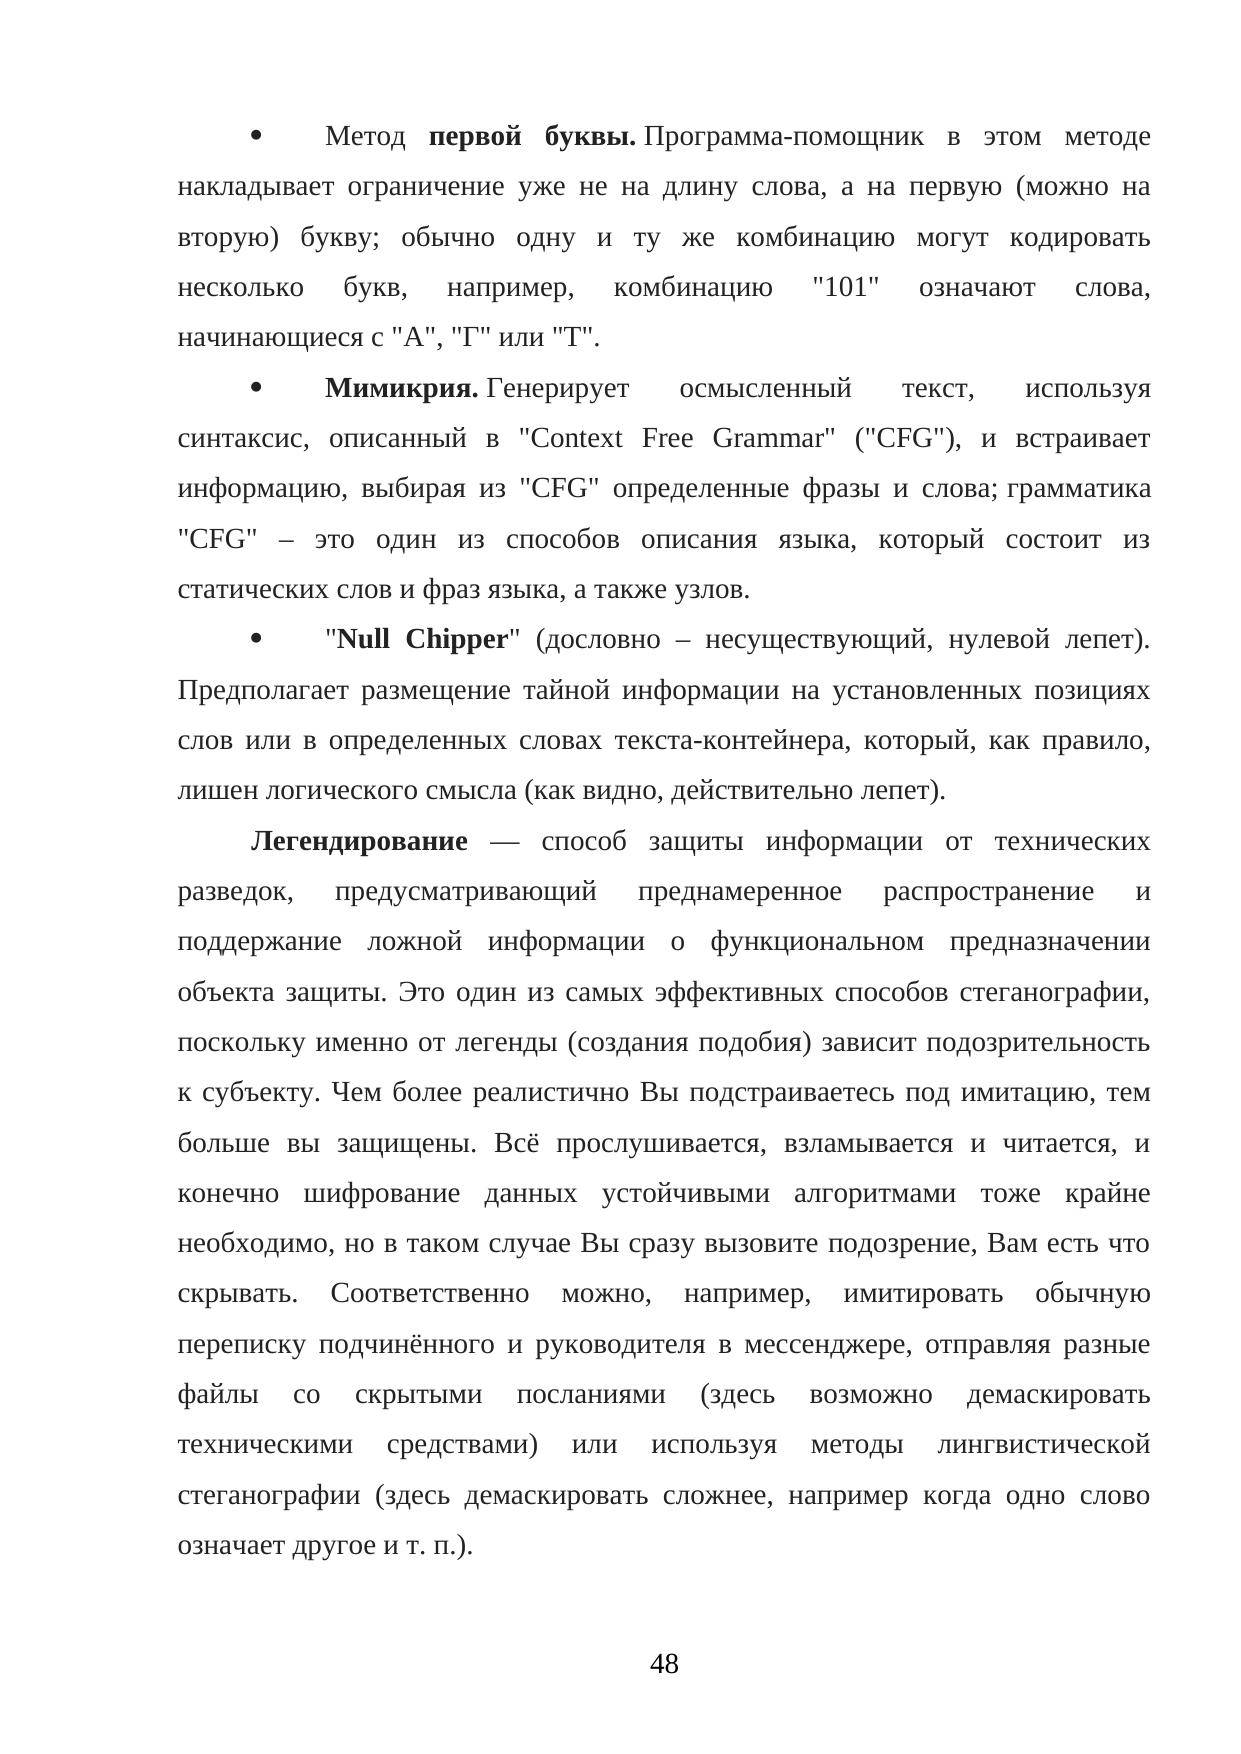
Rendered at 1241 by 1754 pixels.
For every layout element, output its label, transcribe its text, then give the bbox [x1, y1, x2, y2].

list Метод первой буквы. Программа-помощник в этом методе накладывает ограничение уже не на длину слова, а на первую (можно на вторую) букву; обычно одну и ту же комбинацию могут кодировать несколько букв, например, комбинацию "101" означают слова, начинающиеся с "А", "Г" или "Т". [177, 118, 1152, 353]
text Легендирование — способ защиты информации от технических разведок, предусматривающий преднамеренное распространение и поддержание ложной информации о функциональном предназначении объекта защиты. Это один из самых эффективных способов стеганографии, поскольку именно от легенды (создания подобия) зависит подозрительность к субъекту. Чем более реалистично Вы подстраиваетесь под имитацию, тем больше вы защищены. Всё прослушивается, взламывается и читается, и конечно шифрование данных устойчивыми алгоритмами тоже крайне необходимо, но в таком случае Вы сразу вызовите подозрение, Вам есть что скрывать. Соответственно можно, например, имитировать обычную переписку подчинённого и руководителя в мессенджере, отправляя разные файлы со скрытыми посланиями (здесь возможно демаскировать техническими средствами) или используя методы лингвистической стеганографии (здесь демаскировать сложнее, например когда одно слово означает другое и т. п.). [177, 823, 1152, 1561]
list Мимикрия. Генерирует осмысленный текст, используя синтаксис, описанный в "Context Free Grammar" ("CFG"), и встраивает информацию, выбирая из "CFG" определенные фразы и слова; грамматика "CFG" – это один из способов описания языка, который состоит из статических слов и фраз языка, а также узлов. [177, 370, 1152, 605]
list "Null Chipper" (дословно – несуществующий, нулевой лепет). Предполагает размещение тайной информации на установленных позициях слов или в определенных словах текста-контейнера, который, как правило, лишен логического смысла (как видно, действительно лепет). [177, 621, 1152, 806]
